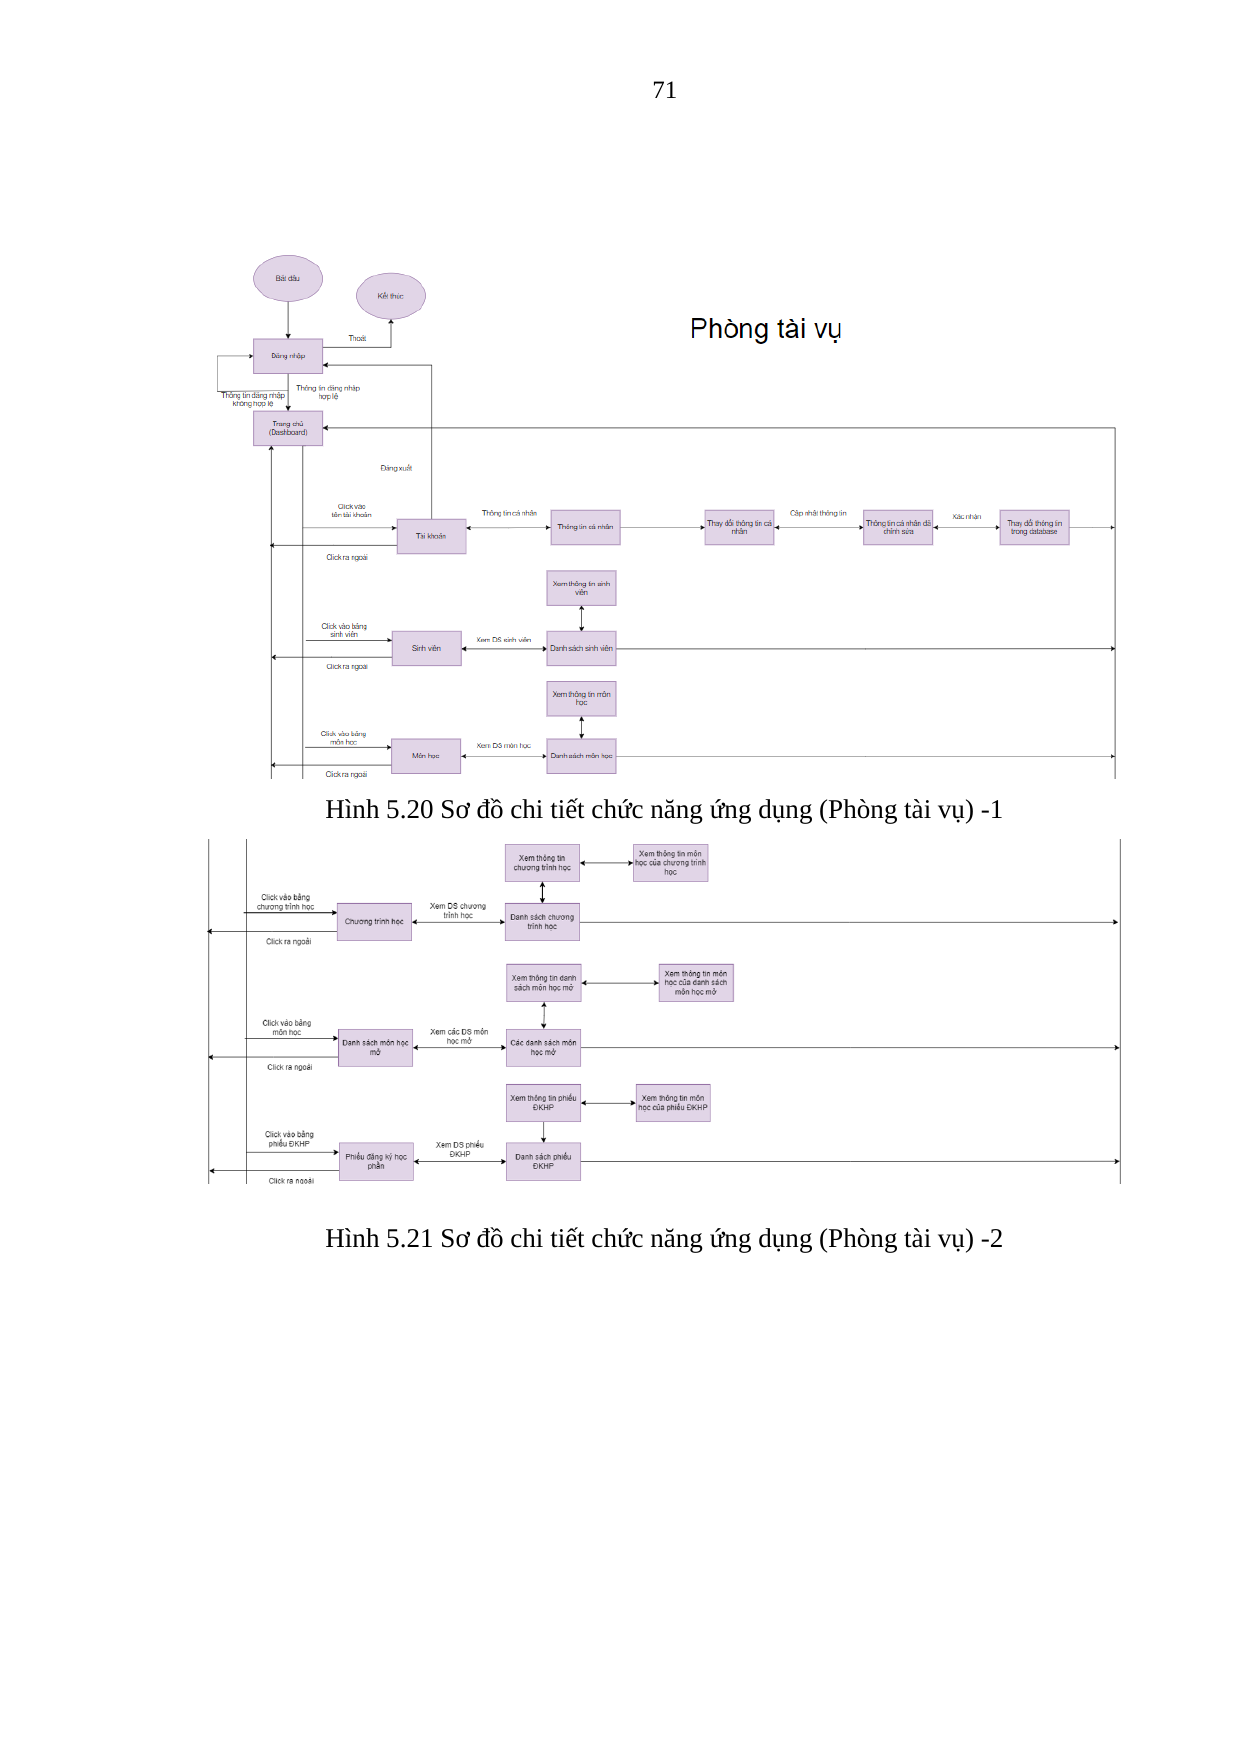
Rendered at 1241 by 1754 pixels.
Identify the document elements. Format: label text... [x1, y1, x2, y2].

text Hình 5.21 Sơ đồ chi tiết chức năng ứng dụng (Phòng tài vụ) -2 [207, 1223, 1122, 1254]
text Hình 5.20 Sơ đồ chi tiết chức năng ứng dụng (Phòng tài vụ) -1 [207, 793, 1122, 824]
picture [206, 839, 1123, 1184]
picture [206, 253, 1123, 779]
